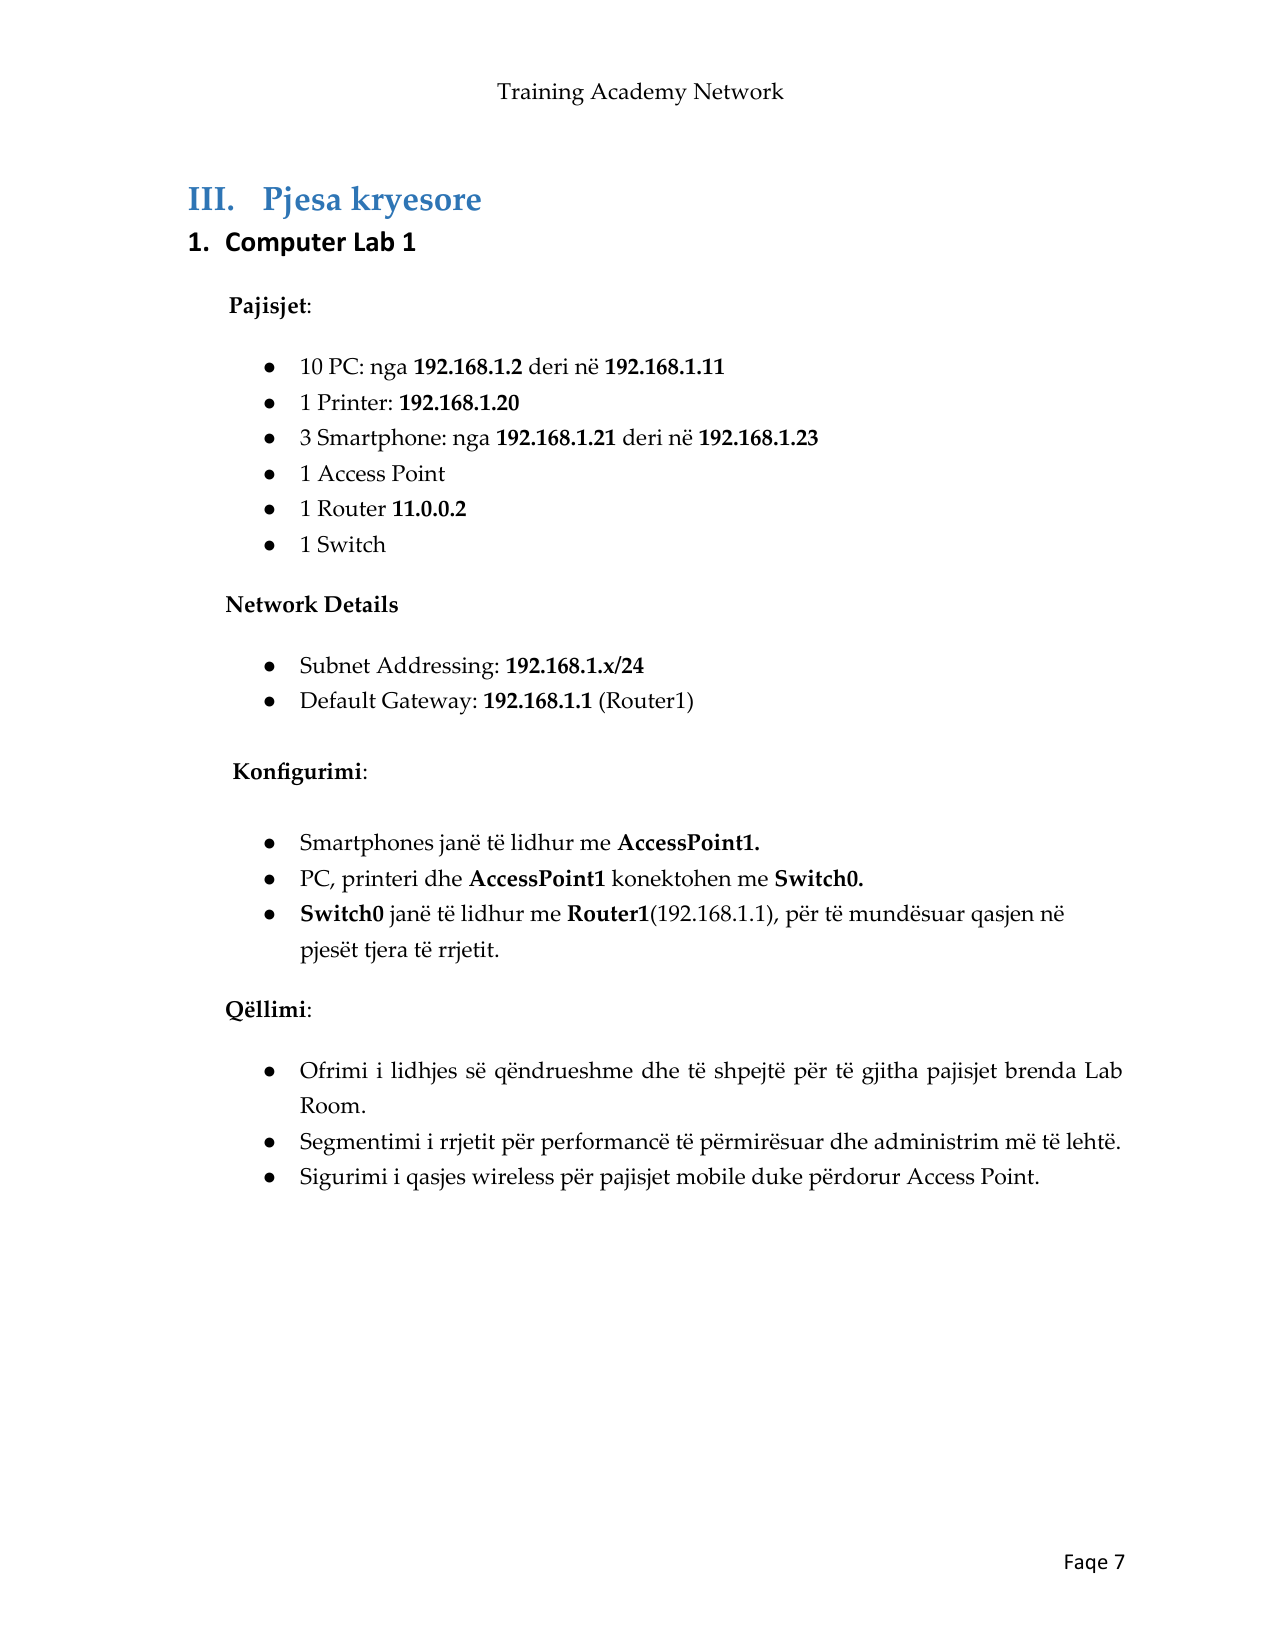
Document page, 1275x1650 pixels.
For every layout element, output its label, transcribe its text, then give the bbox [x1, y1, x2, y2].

list 1 Access Point [262, 457, 1125, 487]
list 1 Router 11.0.0.2 [262, 492, 1125, 523]
list Sigurimi i qasjes wireless për pajisjet mobile duke përdorur Access Point. [262, 1160, 1125, 1191]
list PC, printeri dhe AccessPoint1 konektohen me Switch0. [262, 862, 1125, 893]
subtitle Pjesa kryesore [187, 175, 1125, 220]
list 10 PC: nga 192.168.1.2 deri në 192.168.1.11 [262, 350, 1125, 381]
list 1 Printer: 192.168.1.20 [262, 386, 1125, 416]
list Switch0 janë të lidhur me Router1(192.168.1.1), për të mundësuar qasjen në pjesët tjera të rrjetit. [262, 897, 1125, 964]
list 1 Switch [262, 528, 1125, 558]
list Default Gateway: 192.168.1.1 (Router1) [262, 684, 1125, 715]
text Network Details [150, 588, 1125, 619]
list Subnet Addressing: 192.168.1.x/24 [262, 649, 1125, 679]
list 3 Smartphone: nga 192.168.1.21 deri në 192.168.1.23 [262, 421, 1125, 452]
list Ofrimi i lidhjes së qëndrueshme dhe të shpejtë për të gjitha pajisjet brenda Lab Room. [262, 1054, 1125, 1120]
text Qëllimi: [225, 993, 1125, 1024]
list Segmentimi i rrjetit për performancë të përmirësuar dhe administrim më të lehtë. [262, 1125, 1125, 1156]
text Pajisjet: [225, 289, 1125, 320]
subtitle Computer Lab 1 [187, 223, 1125, 259]
list Smartphones janë të lidhur me AccessPoint1. [262, 826, 1125, 857]
text Konfigurimi: [225, 755, 1125, 786]
